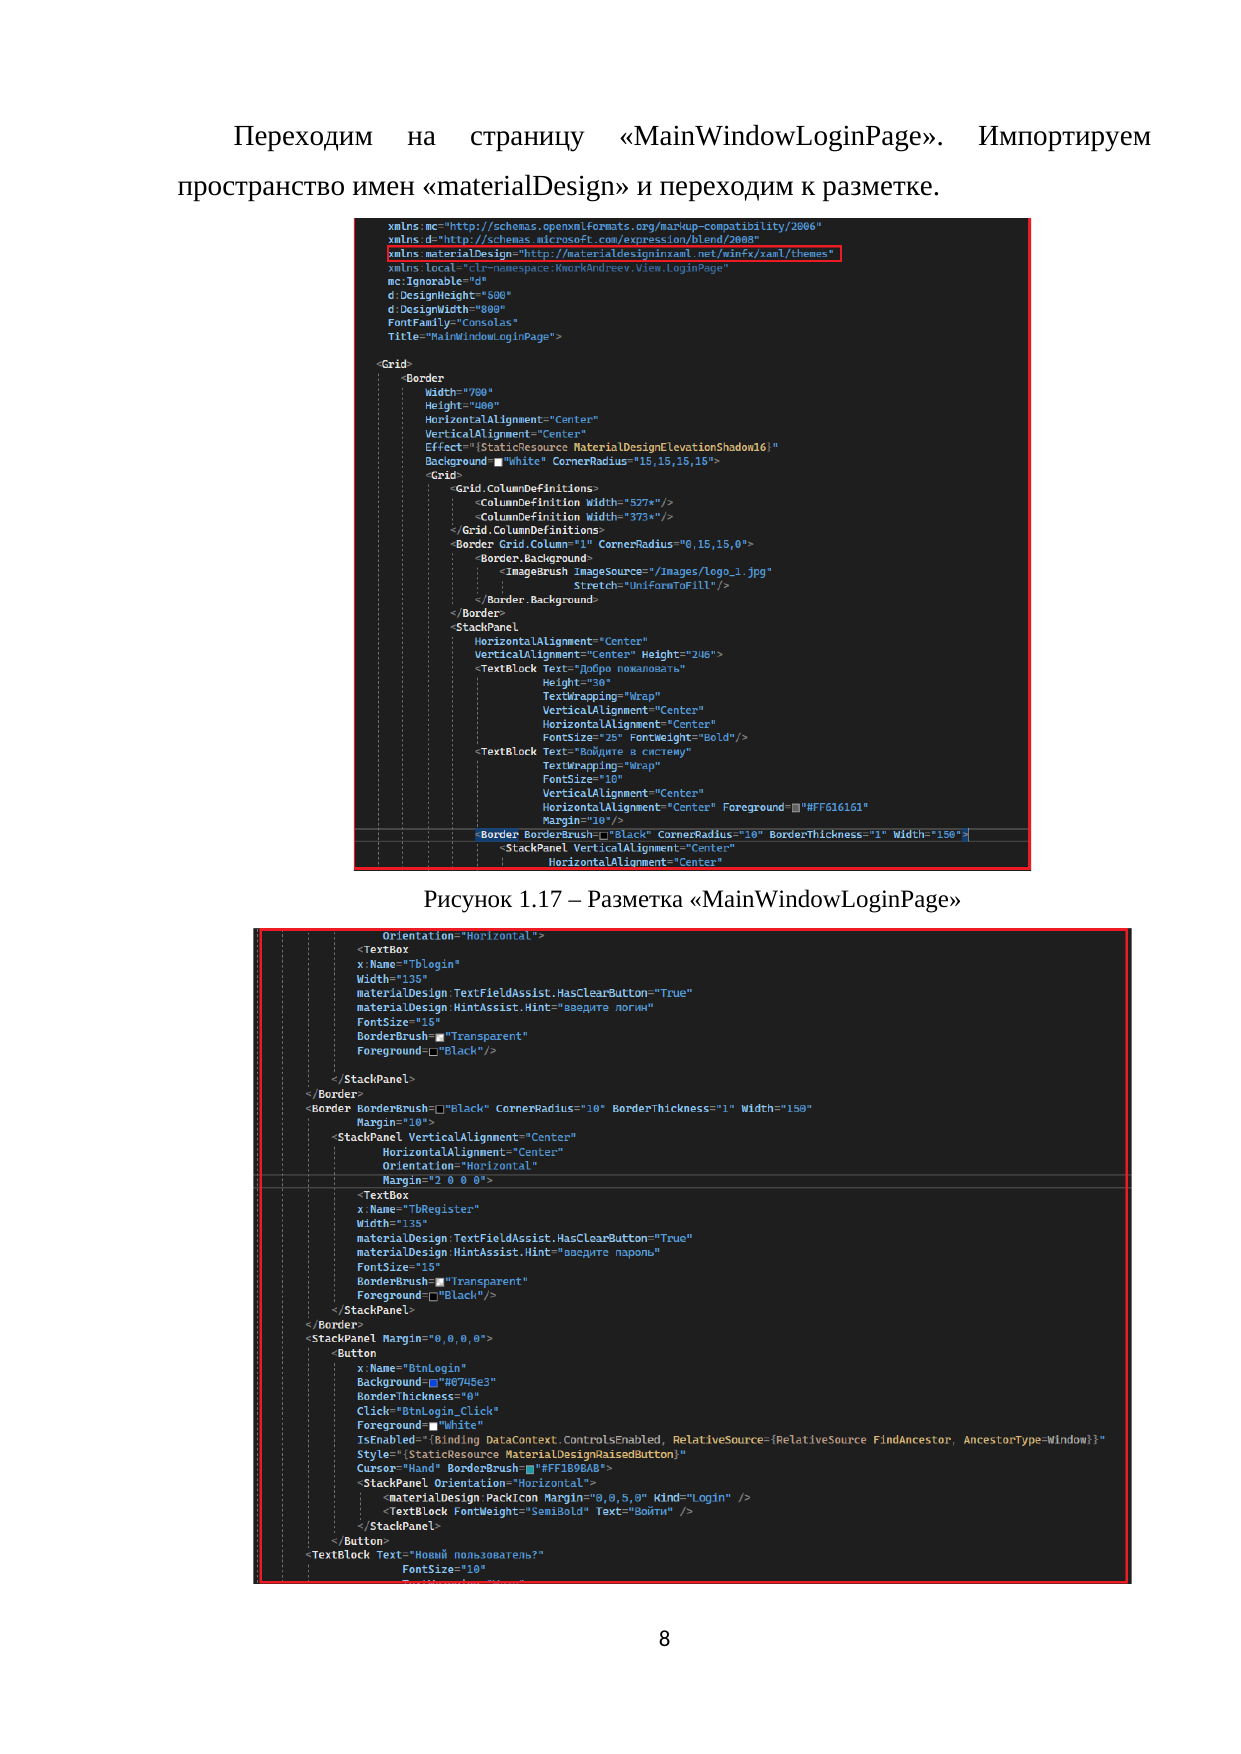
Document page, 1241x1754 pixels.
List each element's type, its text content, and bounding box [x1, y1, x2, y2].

picture [253, 927, 1132, 1584]
picture [353, 218, 1032, 871]
text Переходим на страницу «MainWindowLoginPage». Импортируем пространство имен «materialDesign» и переходим к разметке. [177, 118, 1152, 202]
text Рисунок 1.17 – Разметка «MainWindowLoginPage» [177, 884, 1152, 913]
